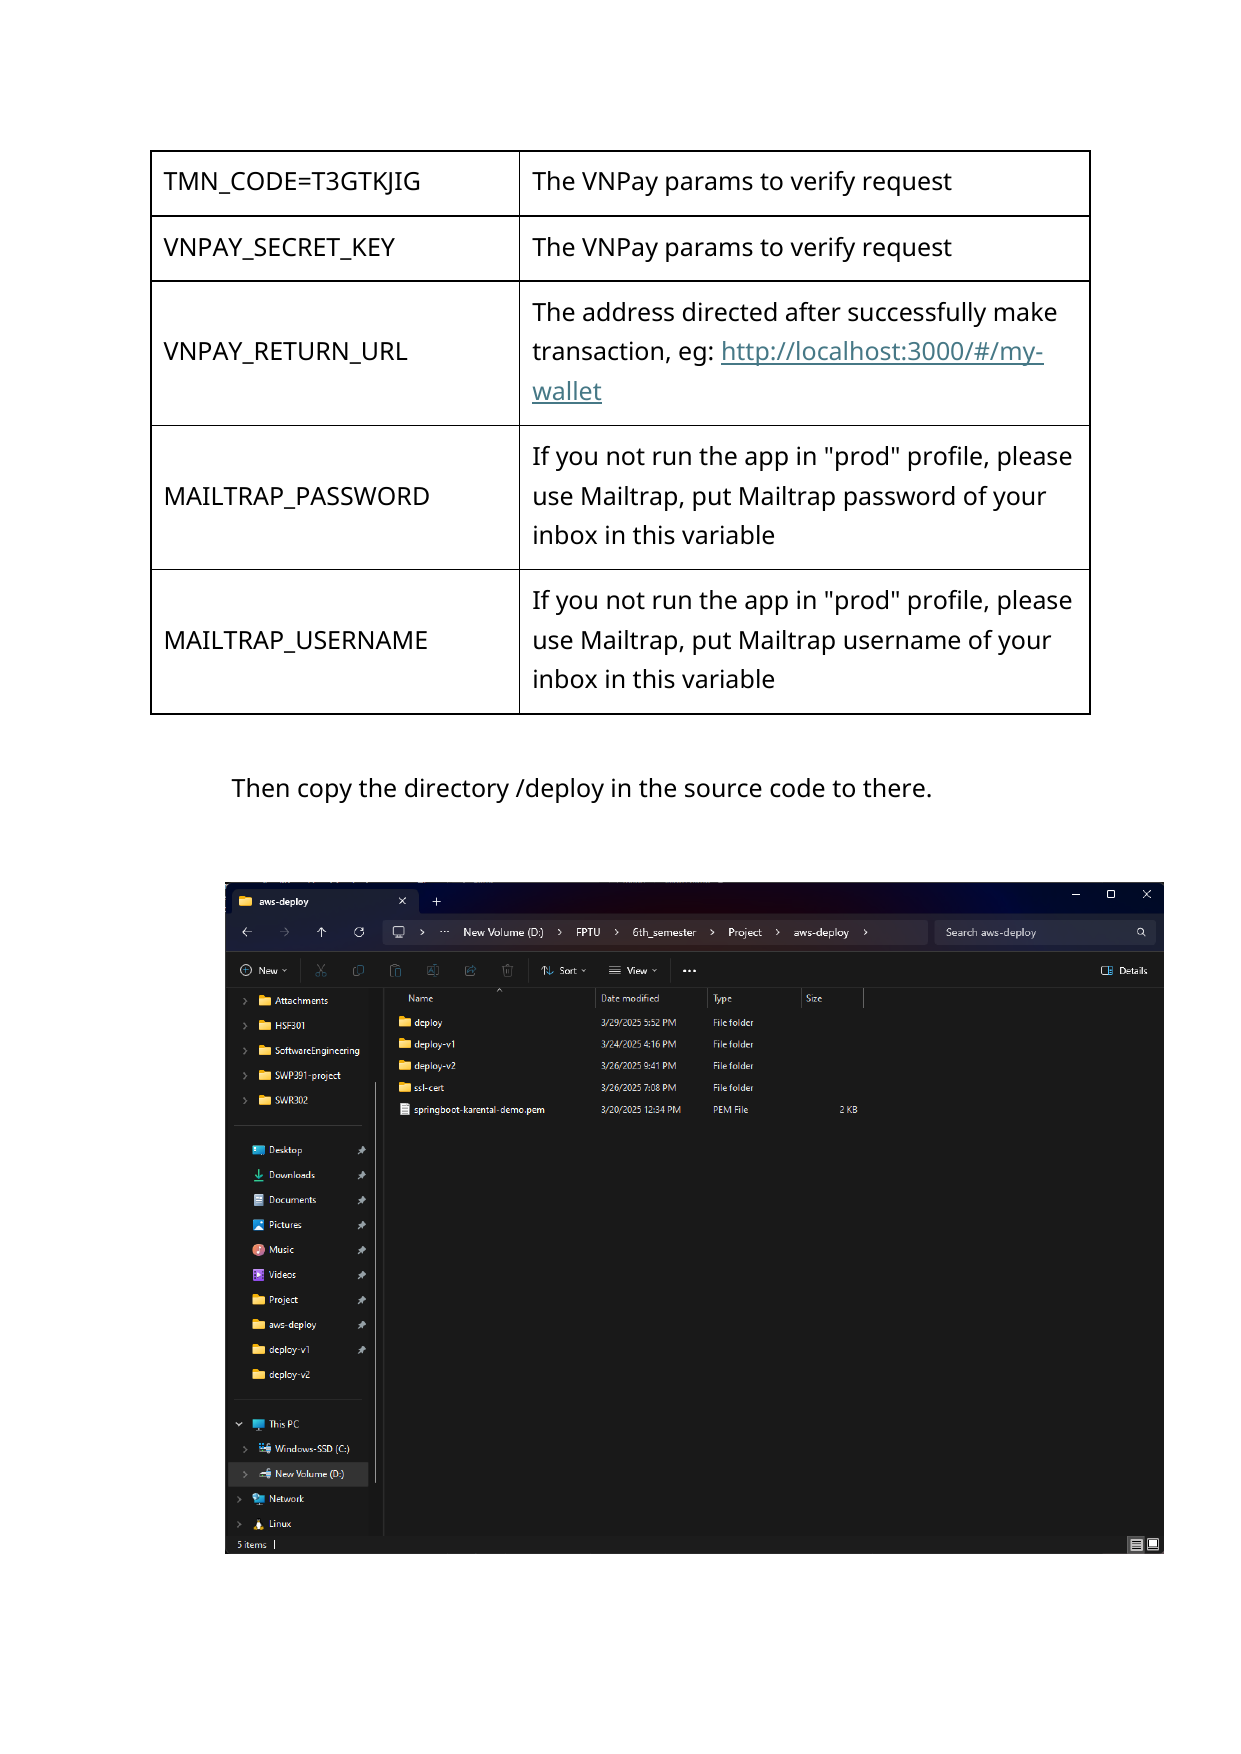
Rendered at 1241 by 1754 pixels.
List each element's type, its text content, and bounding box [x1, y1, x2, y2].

table_cell VNPAY_SECRET_KEY [152, 217, 519, 280]
table_cell If you not run the app in "prod" profile, please use Mailtrap, put Mailtrap username of your inbox in this variable [520, 570, 1089, 713]
table_cell The address directed after successfully make transaction, eg: http://localhost:3000/#/my-wallet [520, 282, 1089, 424]
table_cell MAILTRAP_PASSWORD [152, 426, 519, 569]
table_cell The VNPay params to verify request [520, 152, 1089, 215]
table_cell VNPAY_RETURN_URL [152, 282, 519, 424]
table_cell If you not run the app in "prod" profile, please use Mailtrap, put Mailtrap password of your inbox in this variable [520, 426, 1089, 569]
picture [225, 882, 1164, 1554]
table_cell The VNPay params to verify request [520, 217, 1089, 280]
text Then copy the directory /deploy in the source code to there. [225, 771, 1090, 805]
table_cell MAILTRAP_USERNAME [152, 570, 519, 713]
table_cell TMN_CODE=T3GTKJIG [152, 152, 519, 215]
